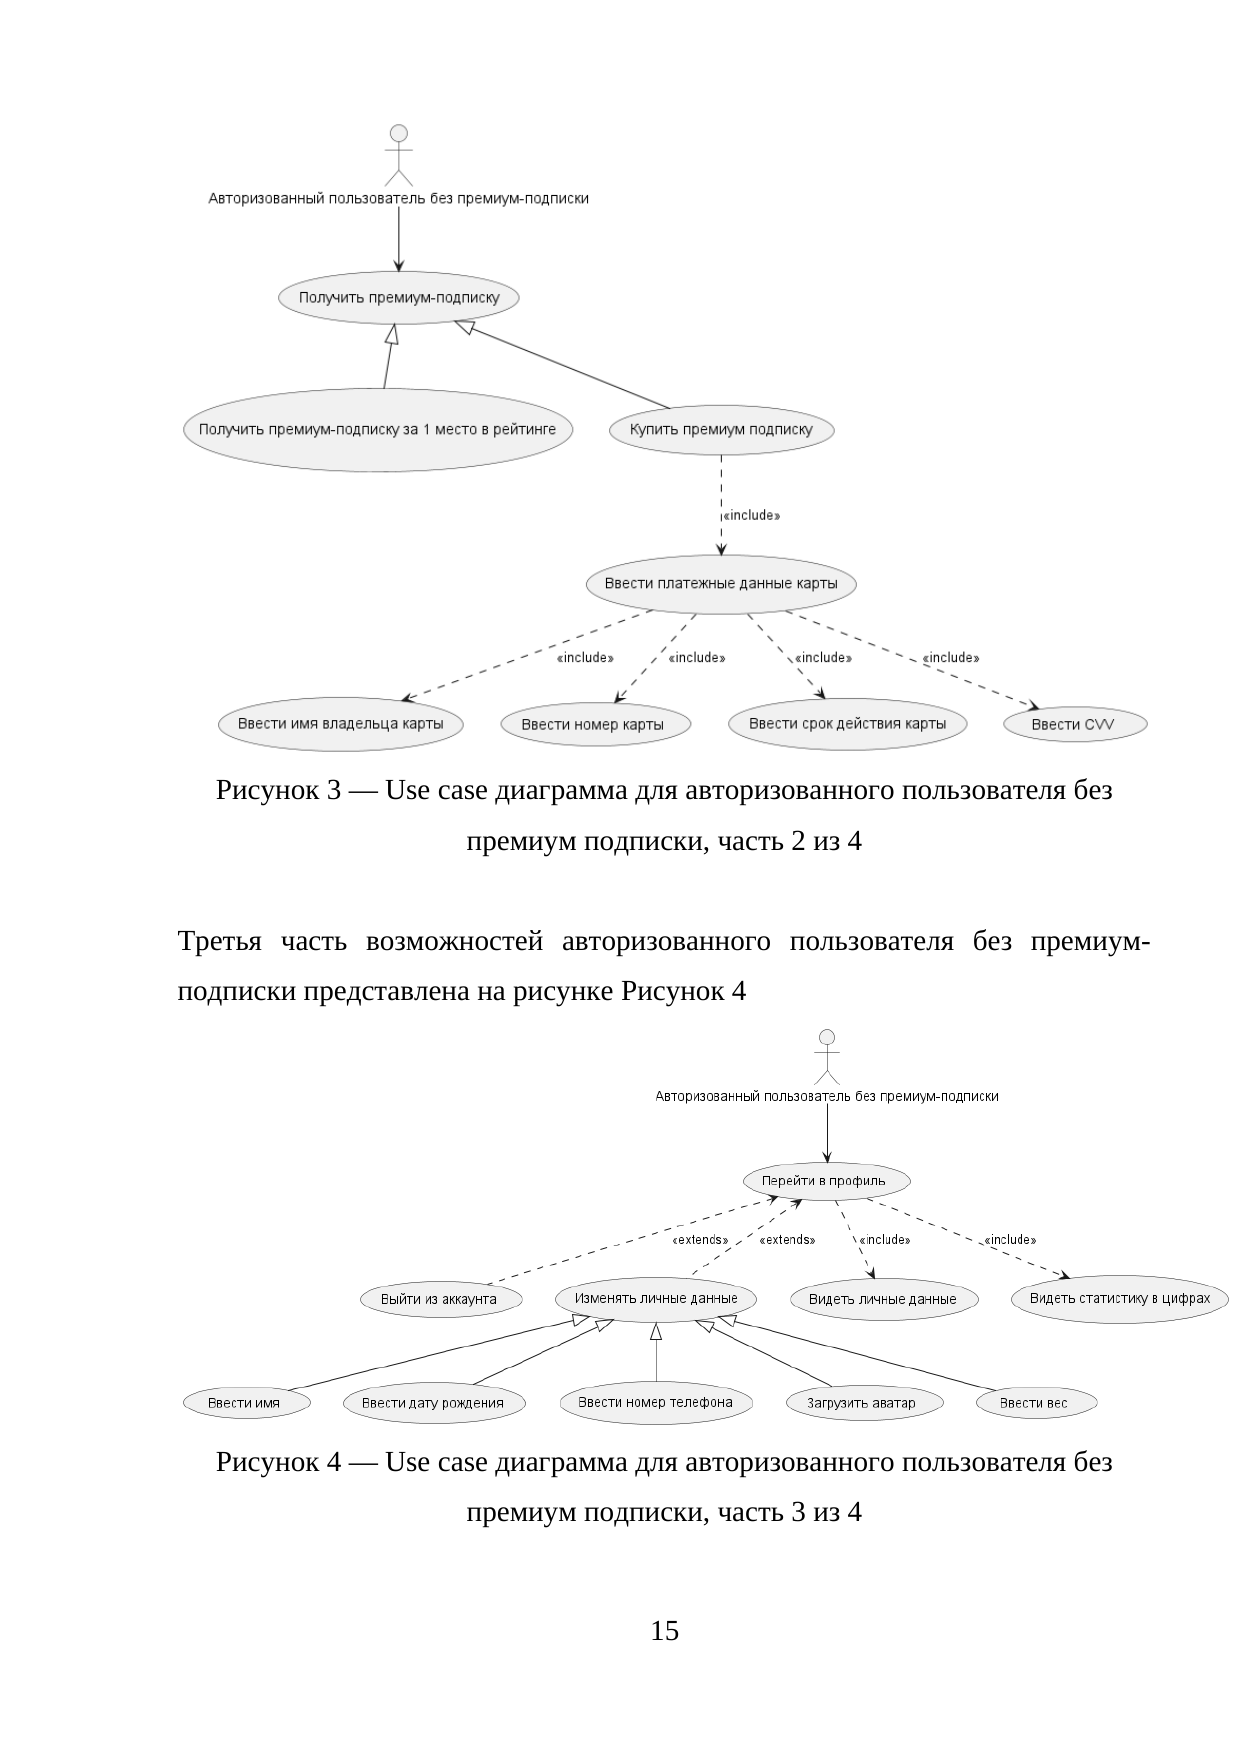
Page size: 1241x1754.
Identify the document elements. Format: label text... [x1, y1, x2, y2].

text Рисунок 4 — Use case диаграмма для авторизованного пользователя без премиум подписки, часть 3 из 4 [177, 1444, 1152, 1528]
picture [177, 1023, 1232, 1428]
text Третья часть возможностей авторизованного пользователя без премиум-подписки представлена на рисунке Рисунок 4 [177, 923, 1152, 1007]
text Рисунок 3 — Use case диаграмма для авторизованного пользователя без премиум подписки, часть 2 из 4 [177, 772, 1152, 856]
picture [177, 118, 1152, 756]
